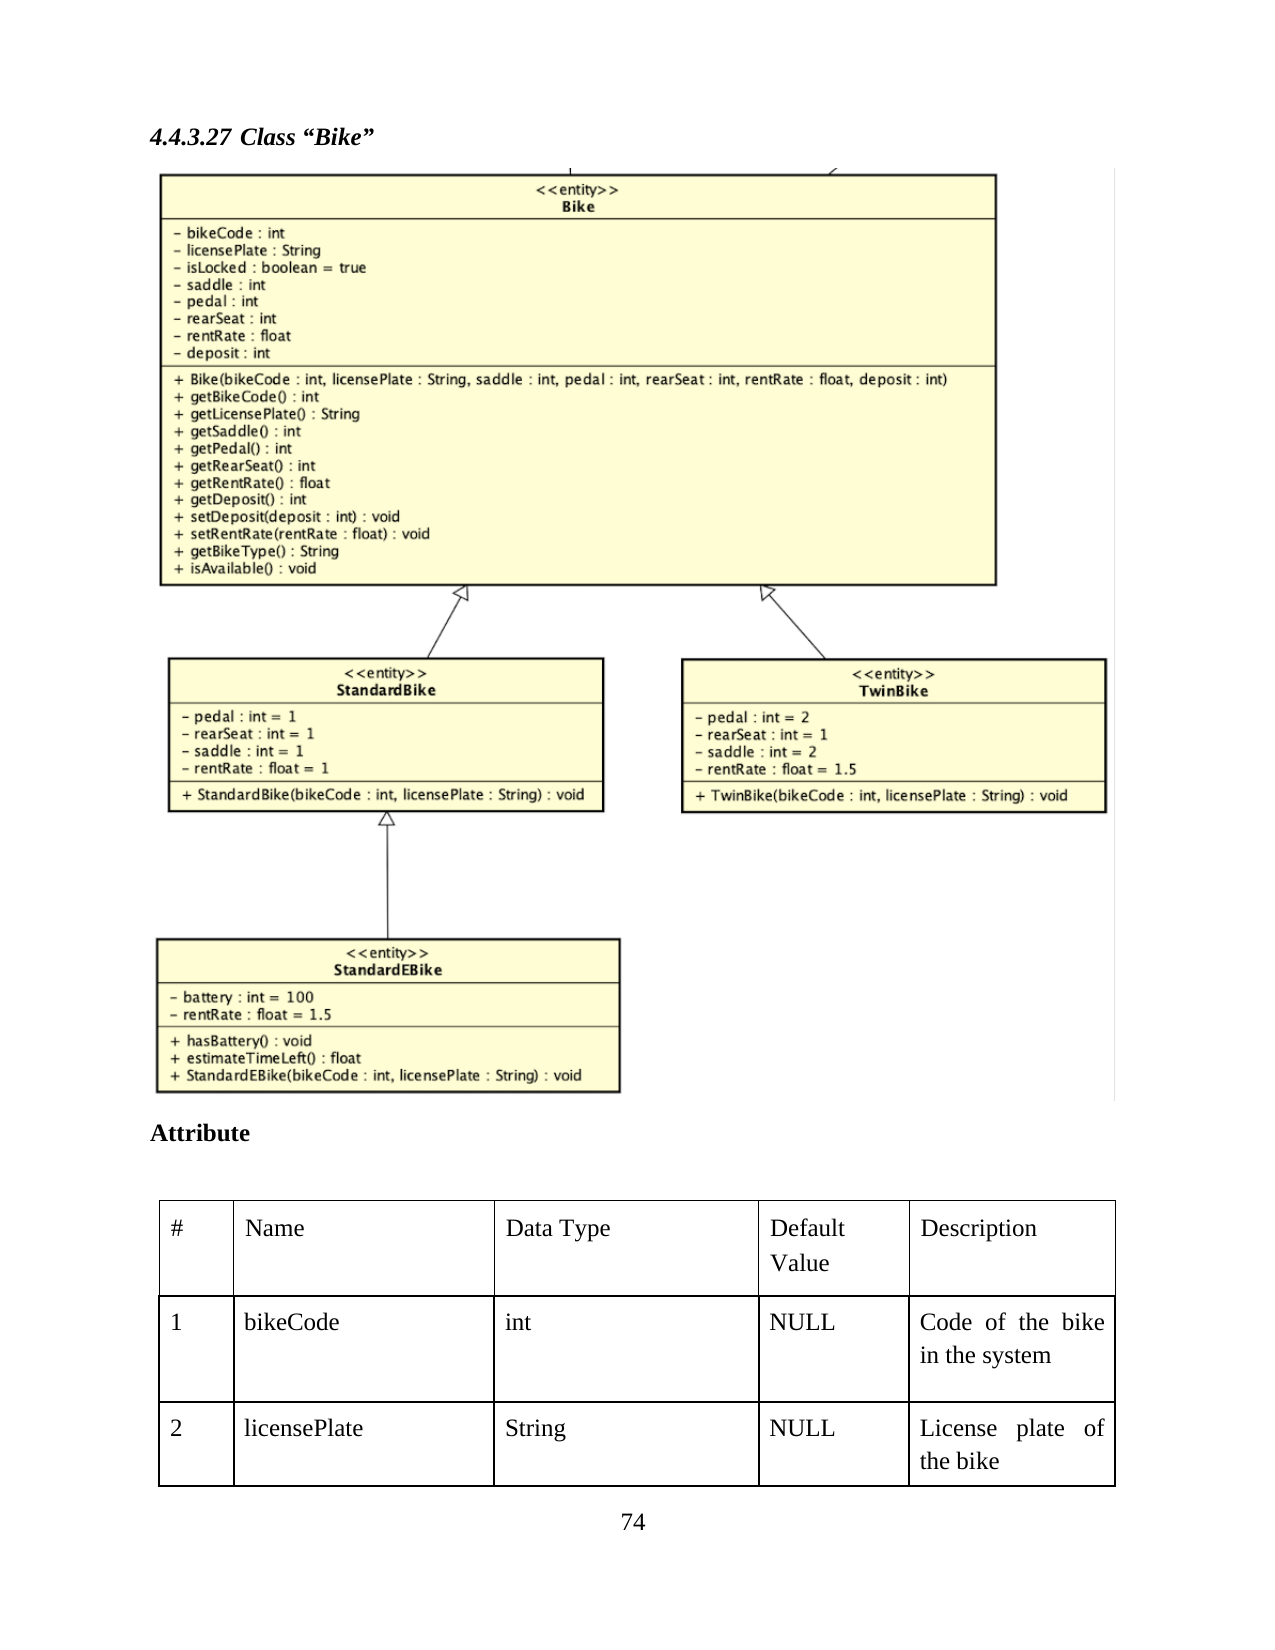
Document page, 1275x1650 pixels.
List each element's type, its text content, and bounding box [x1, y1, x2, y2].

table_header Description [910, 1201, 1115, 1295]
table_cell NULL [760, 1297, 908, 1401]
table_cell NULL [760, 1403, 908, 1485]
subtitle Class “Bike” [150, 122, 1116, 151]
text Attribute [150, 1118, 1116, 1147]
picture [150, 168, 1116, 1101]
table_header Name [234, 1201, 494, 1295]
table_cell String [495, 1403, 758, 1485]
table_cell int [495, 1297, 758, 1401]
table_cell 2 [160, 1403, 233, 1485]
table_header Default Value [759, 1201, 909, 1295]
table_header # [160, 1201, 233, 1295]
table_cell License plate of the bike [910, 1403, 1114, 1485]
table_header Data Type [495, 1201, 758, 1295]
table_cell licensePlate [235, 1403, 493, 1485]
table_cell bikeCode [235, 1297, 493, 1401]
table_cell 1 [160, 1297, 233, 1401]
table_cell Code of the bike in the system [910, 1297, 1114, 1401]
